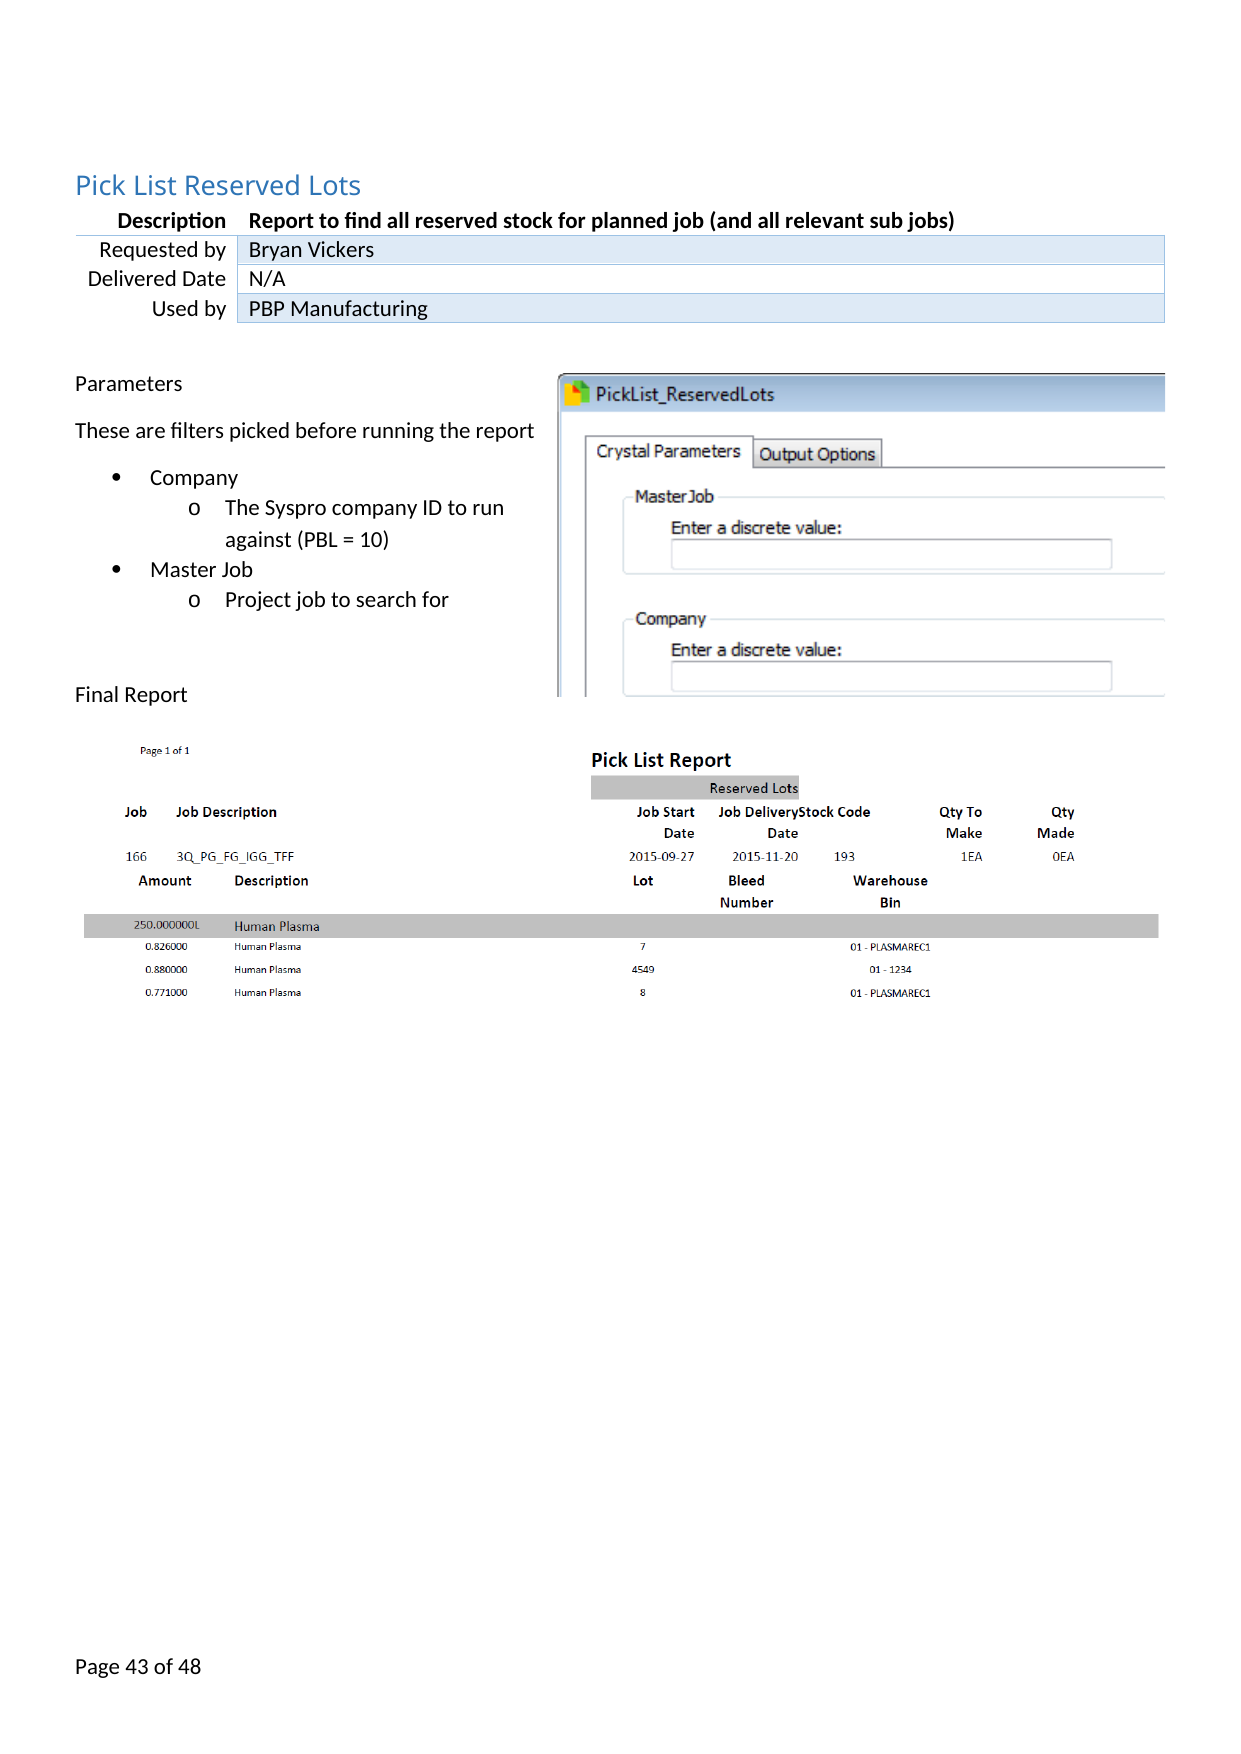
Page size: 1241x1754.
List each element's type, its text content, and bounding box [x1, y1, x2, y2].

text These are filters picked before running the report [75, 416, 557, 444]
list Company [112, 463, 557, 491]
table_header Description [76, 206, 237, 234]
subtitle Pick List Reserved Lots [75, 167, 1165, 203]
text Final Report [75, 680, 1165, 708]
picture [557, 373, 1166, 697]
table_cell Requested by [76, 236, 237, 263]
table_cell N/A [238, 265, 1164, 293]
picture [75, 727, 1166, 1053]
list Project job to search for [187, 585, 557, 614]
table_cell PBP Manufacturing [238, 294, 1164, 322]
text Parameters [75, 369, 1165, 398]
table_header Report to find all reserved stock for planned job (and all relevant sub jobs) [238, 206, 1165, 234]
list The Syspro company ID to run against (PBL = 10) [187, 493, 557, 553]
table_cell Used by [76, 293, 237, 322]
table_cell Bryan Vickers [238, 236, 1164, 263]
table_cell Delivered Date [76, 264, 237, 293]
list Master Job [112, 555, 557, 583]
